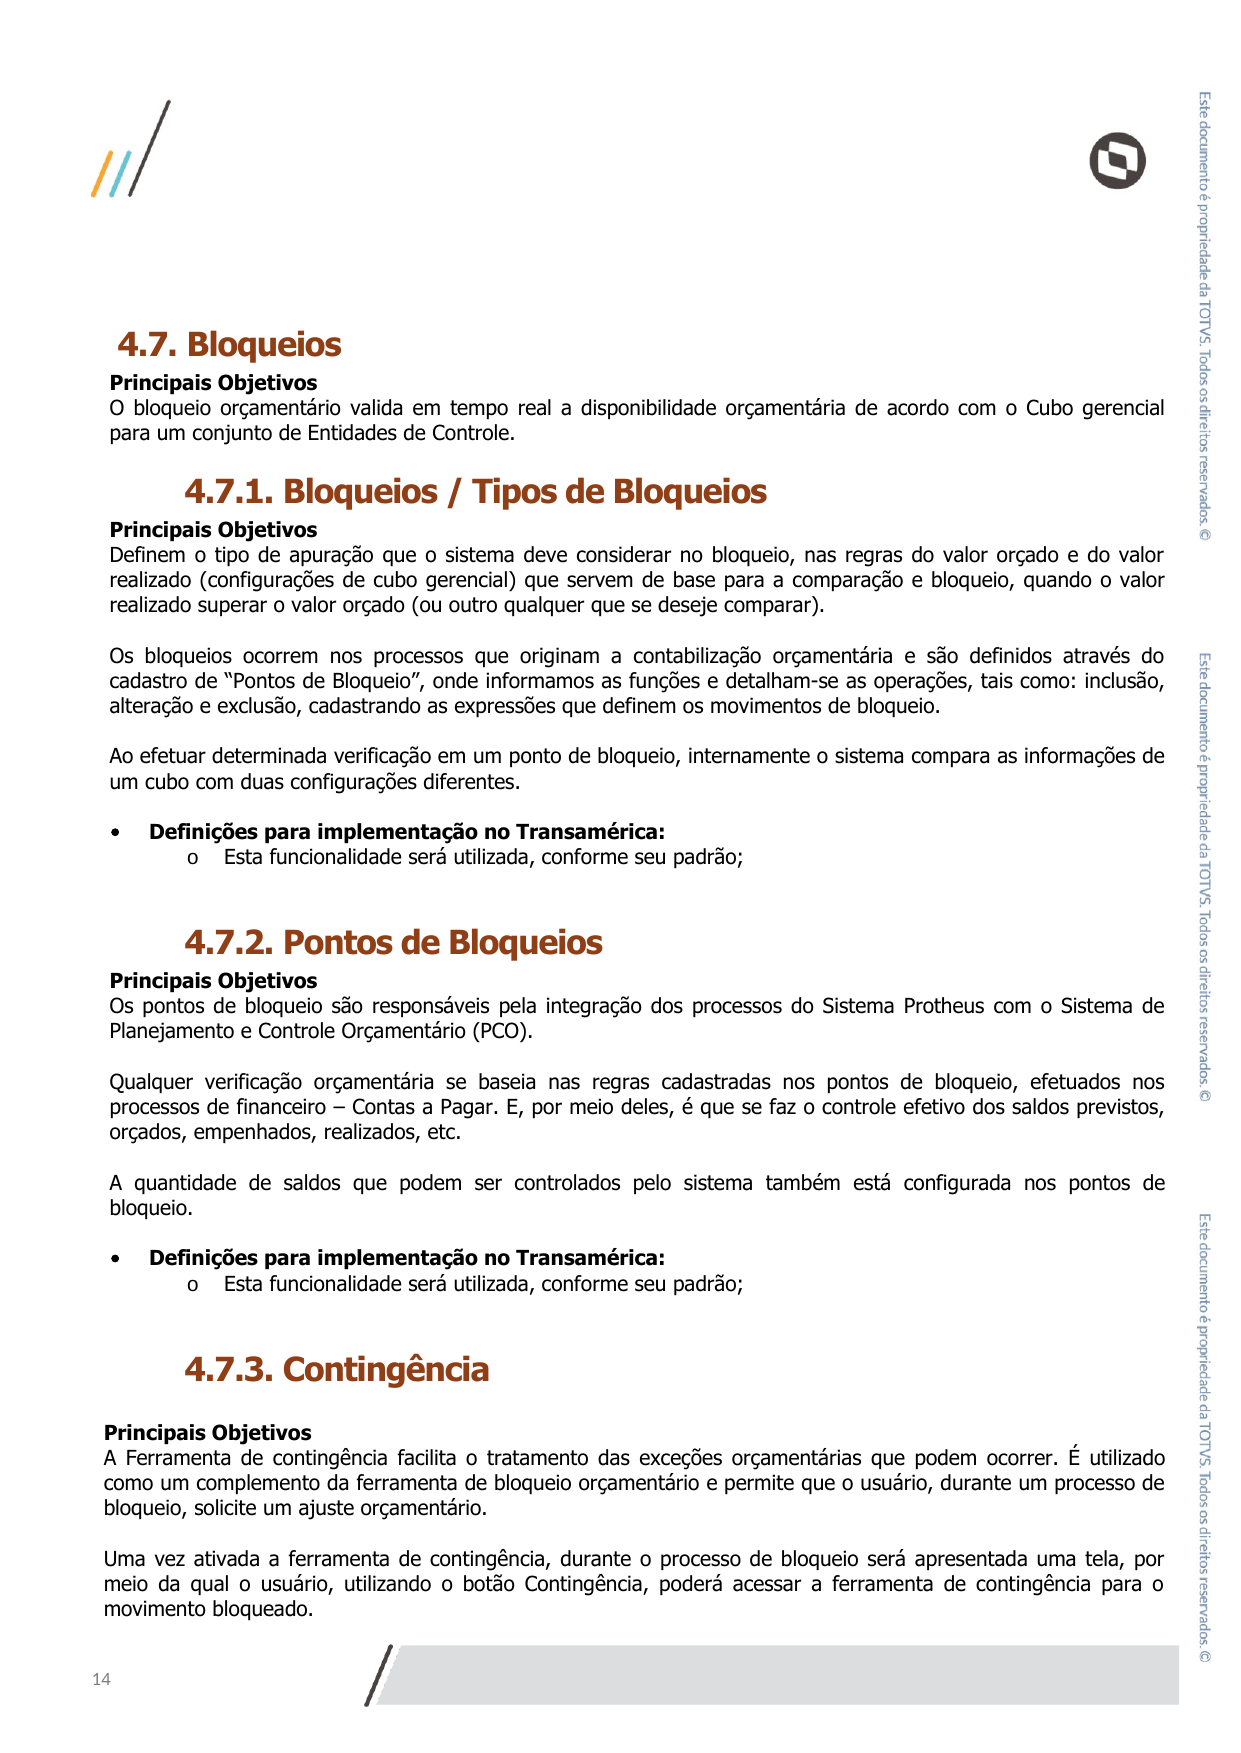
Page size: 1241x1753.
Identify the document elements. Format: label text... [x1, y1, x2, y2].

text Principais Objetivos [109, 369, 1166, 394]
text Os pontos de bloqueio são responsáveis pela integração dos processos do Sistema Protheus com o Sistema de Planejamento e Controle Orçamentário (PCO). [109, 993, 1166, 1043]
list Bloqueios / Tipos de Bloqueios [184, 470, 1166, 510]
list Pontos de Bloqueios [184, 921, 1166, 961]
text Definem o tipo de apuração que o sistema deve considerar no bloqueio, nas regras do valor orçado e do valor realizado (configurações de cubo gerencial) que servem de base para a comparação e bloqueio, quando o valor realizado superar o valor orçado (ou outro qualquer que se deseje comparar). [109, 541, 1166, 617]
text A quantidade de saldos que podem ser controlados pelo sistema também está configurada nos pontos de bloqueio. [109, 1169, 1166, 1220]
text Principais Objetivos [109, 968, 1166, 993]
list Definições para implementação no Transamérica: [111, 819, 1166, 844]
picture [73, 73, 1211, 1662]
text Ao efetuar determinada verificação em um ponto de bloqueio, internamente o sistema compara as informações de um cubo com duas configurações diferentes. [109, 743, 1166, 793]
text Principais Objetivos [109, 516, 1166, 541]
text Qualquer verificação orçamentária se baseia nas regras cadastradas nos pontos de bloqueio, efetuados nos processos de financeiro – Contas a Pagar. E, por meio deles, é que se faz o controle efetivo dos saldos previstos, orçados, empenhados, realizados, etc. [109, 1068, 1166, 1144]
text Uma vez ativada a ferramenta de contingência, durante o processo de bloqueio será apresentada uma tela, por meio da qual o usuário, utilizando o botão Contingência, poderá acessar a ferramenta de contingência para o movimento bloqueado. [103, 1545, 1166, 1621]
text Principais Objetivos [103, 1419, 1166, 1444]
text O bloqueio orçamentário valida em tempo real a disponibilidade orçamentária de acordo com o Cubo gerencial para um conjunto de Entidades de Controle. [109, 394, 1166, 445]
title Contingência [184, 1348, 1166, 1388]
list Bloqueios [117, 323, 1166, 363]
picture [56, 1642, 1180, 1707]
list Esta funcionalidade será utilizada, conforme seu padrão; [186, 844, 1166, 871]
list Definições para implementação no Transamérica: [111, 1245, 1166, 1270]
text A Ferramenta de contingência facilita o tratamento das exceções orçamentárias que podem ocorrer. É utilizado como um complemento da ferramenta de bloqueio orçamentário e permite que o usuário, durante um processo de bloqueio, solicite um ajuste orçamentário. [103, 1444, 1166, 1520]
text Os bloqueios ocorrem nos processos que originam a contabilização orçamentária e são definidos através do cadastro de “Pontos de Bloqueio”, onde informamos as funções e detalham-se as operações, tais como: inclusão, alteração e exclusão, cadastrando as expressões que definem os movimentos de bloqueio. [109, 642, 1166, 718]
list Esta funcionalidade será utilizada, conforme seu padrão; [186, 1270, 1166, 1297]
